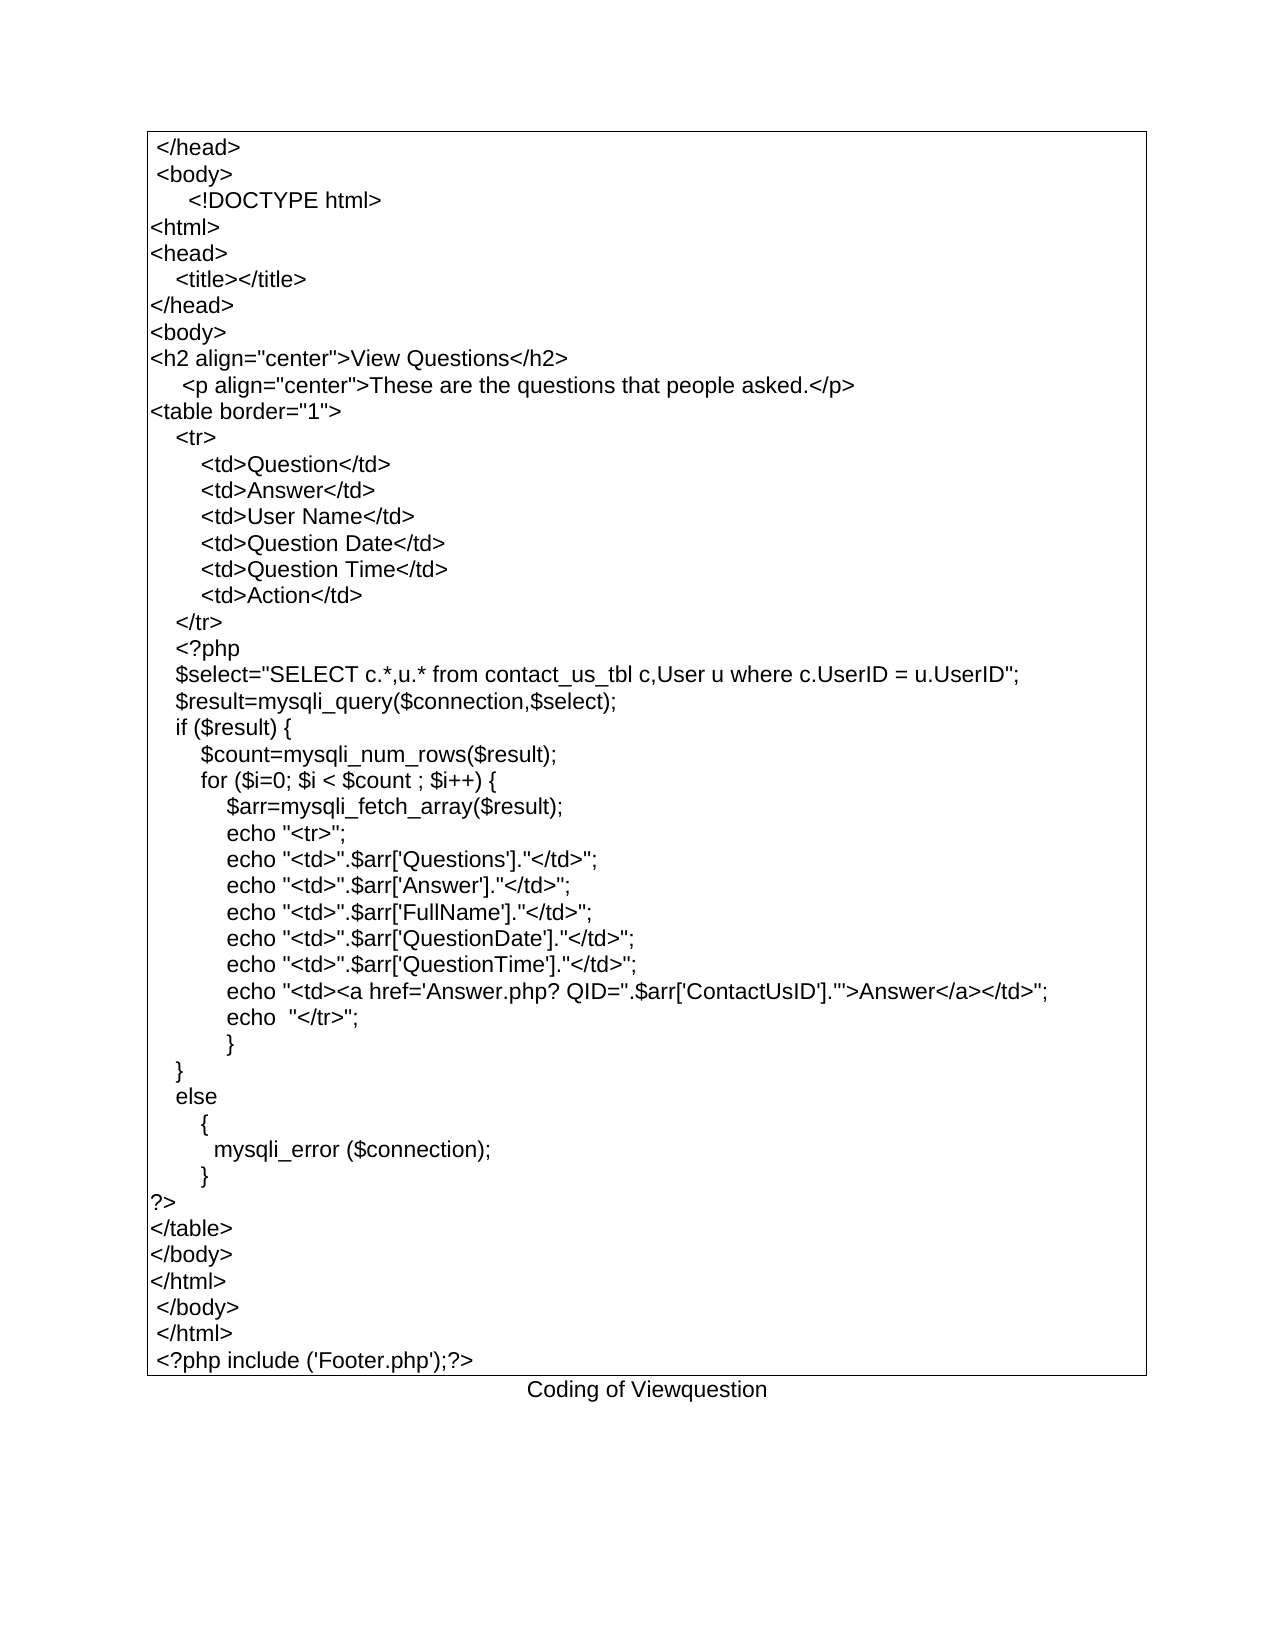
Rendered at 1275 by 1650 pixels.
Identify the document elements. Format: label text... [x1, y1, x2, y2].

text for ($i=0; $i < $count ; $i++) { [150, 767, 1144, 793]
text $arr=mysqli_fetch_array($result); [150, 793, 1144, 819]
text <td>Question</td> [150, 451, 1144, 477]
text </head> [150, 292, 1144, 319]
text </body> [150, 1294, 1144, 1320]
text <?php include ('Footer.php');?> [148, 1343, 1146, 1375]
text <p align="center">These are the questions that people asked.</p> [150, 372, 1144, 398]
text $count=mysqli_num_rows($result); [150, 741, 1144, 767]
text $select="SELECT c.*,u.* from contact_us_tbl c,User u where c.UserID = u.UserID"; [150, 661, 1144, 688]
text <html> [150, 213, 1144, 240]
text <table border="1"> [150, 398, 1144, 424]
text echo "<td>".$arr['FullName']."</td>"; [150, 899, 1144, 925]
text $result=mysqli_query($connection,$select); [150, 688, 1144, 714]
text <body> [150, 161, 1144, 187]
text <title></title> [150, 266, 1144, 292]
text <head> [150, 240, 1144, 266]
text <td>Action</td> [150, 582, 1144, 609]
text ?> [150, 1188, 1144, 1215]
text echo "<td>".$arr['QuestionTime']."</td>"; [150, 951, 1144, 978]
text <!DOCTYPE html> [150, 187, 1144, 213]
text Coding of Viewquestion [150, 1376, 1144, 1402]
text else [150, 1083, 1144, 1109]
text <tr> [150, 424, 1144, 451]
text </head> [148, 132, 1146, 161]
text <body> [150, 319, 1144, 345]
text echo "<td>".$arr['Questions']."</td>"; [150, 846, 1144, 872]
text </table> [150, 1215, 1144, 1241]
text echo "<td>".$arr['Answer']."</td>"; [150, 872, 1144, 899]
text <td>User Name</td> [150, 503, 1144, 530]
text echo "</tr>"; [150, 1004, 1144, 1030]
text </body> [150, 1241, 1144, 1268]
text <td>Question Time</td> [150, 556, 1144, 582]
text } [150, 1162, 1144, 1188]
text echo "<td>".$arr['QuestionDate']."</td>"; [150, 925, 1144, 951]
text <h2 align="center">View Questions</h2> [150, 345, 1144, 372]
text echo "<td><a href='Answer.php? QID=".$arr['ContactUsID']."'>Answer</a></td>"; [150, 978, 1144, 1004]
text echo "<tr>"; [150, 819, 1144, 846]
text <?php [150, 635, 1144, 661]
text { [150, 1109, 1144, 1136]
text mysqli_error ($connection); [150, 1136, 1144, 1162]
text </tr> [150, 609, 1144, 635]
text </html> [150, 1268, 1144, 1294]
text <td>Question Date</td> [150, 530, 1144, 556]
text <td>Answer</td> [150, 477, 1144, 503]
text } [150, 1030, 1144, 1057]
text if ($result) { [150, 714, 1144, 741]
text } [150, 1057, 1144, 1083]
text </html> [150, 1320, 1144, 1343]
